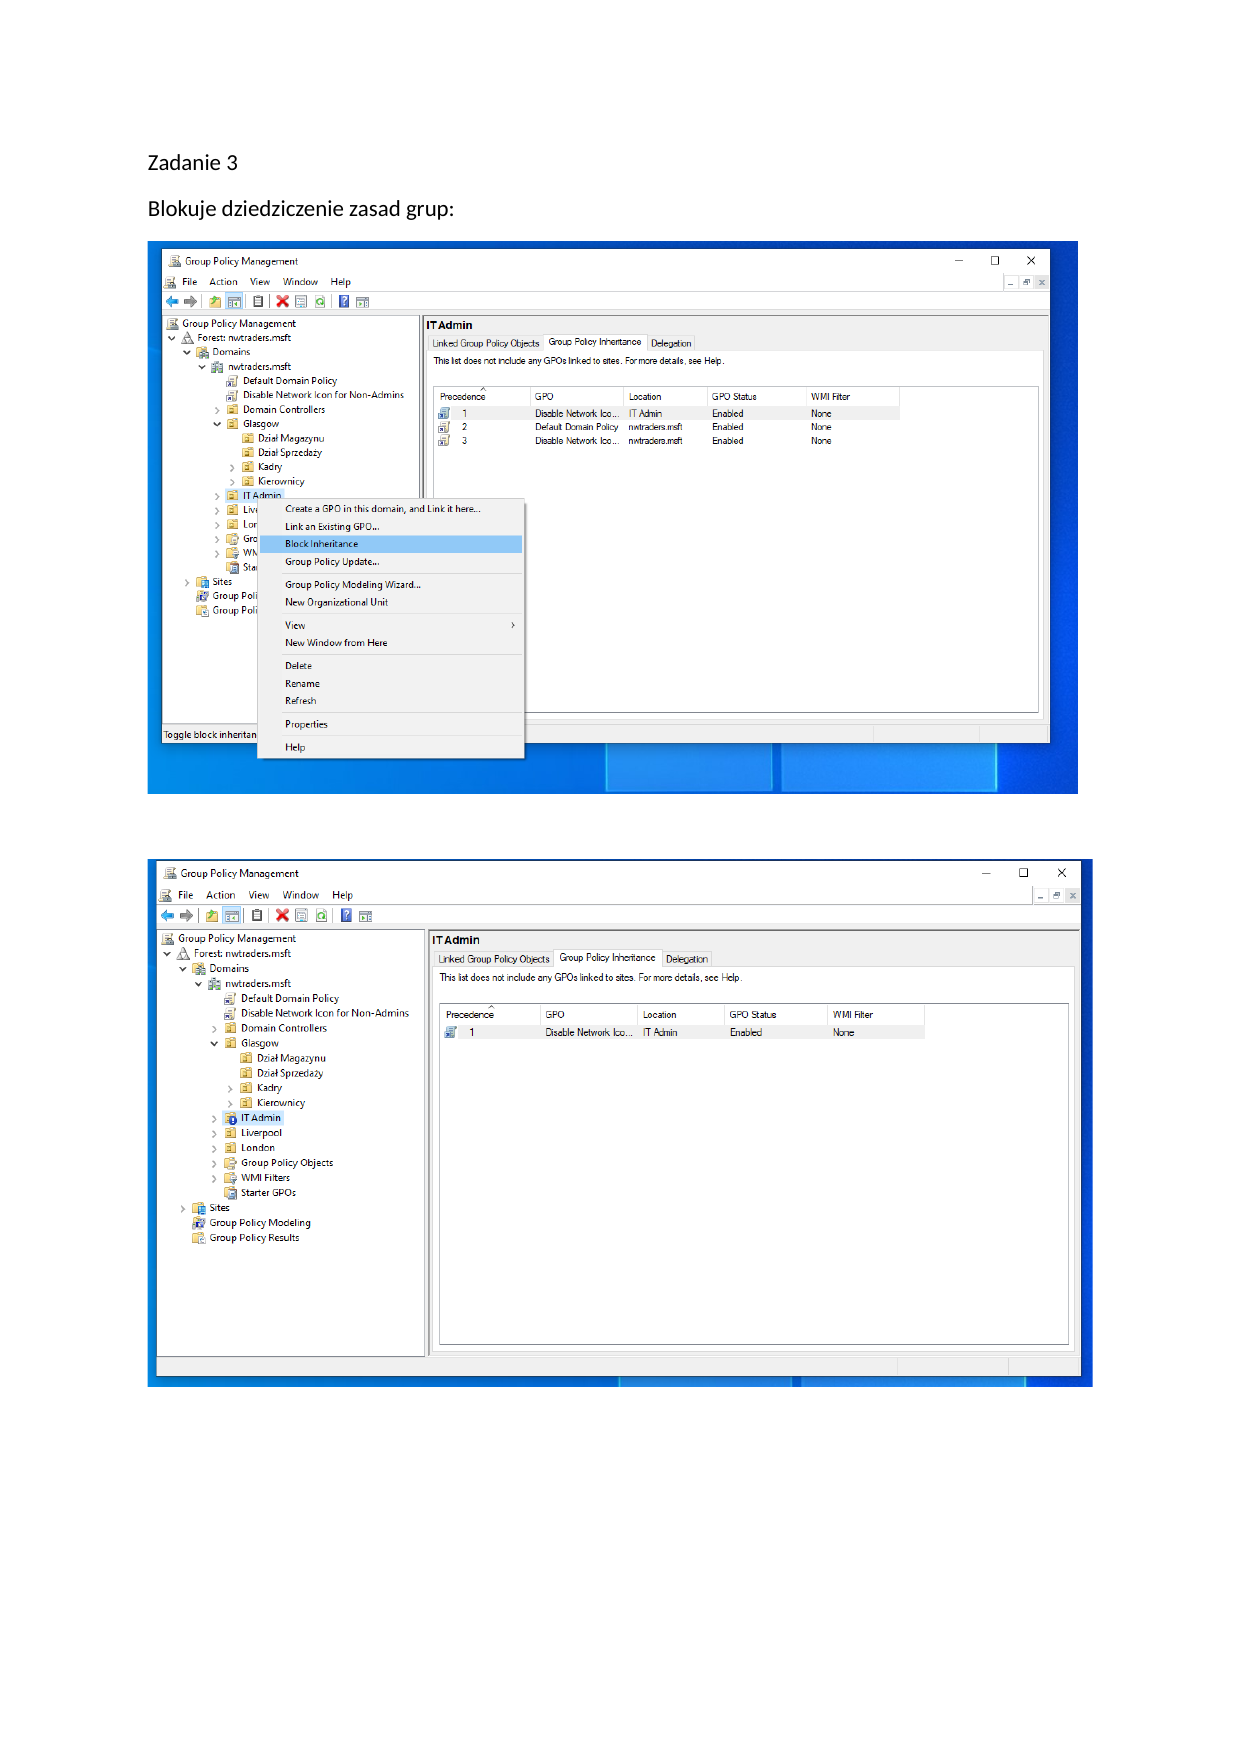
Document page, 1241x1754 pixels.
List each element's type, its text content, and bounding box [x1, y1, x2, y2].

picture [147, 241, 1078, 794]
text Blokuje dziedziczenie zasad grup: [148, 194, 1093, 222]
picture [147, 859, 1093, 1387]
text Zadanie 3 [148, 148, 1093, 176]
